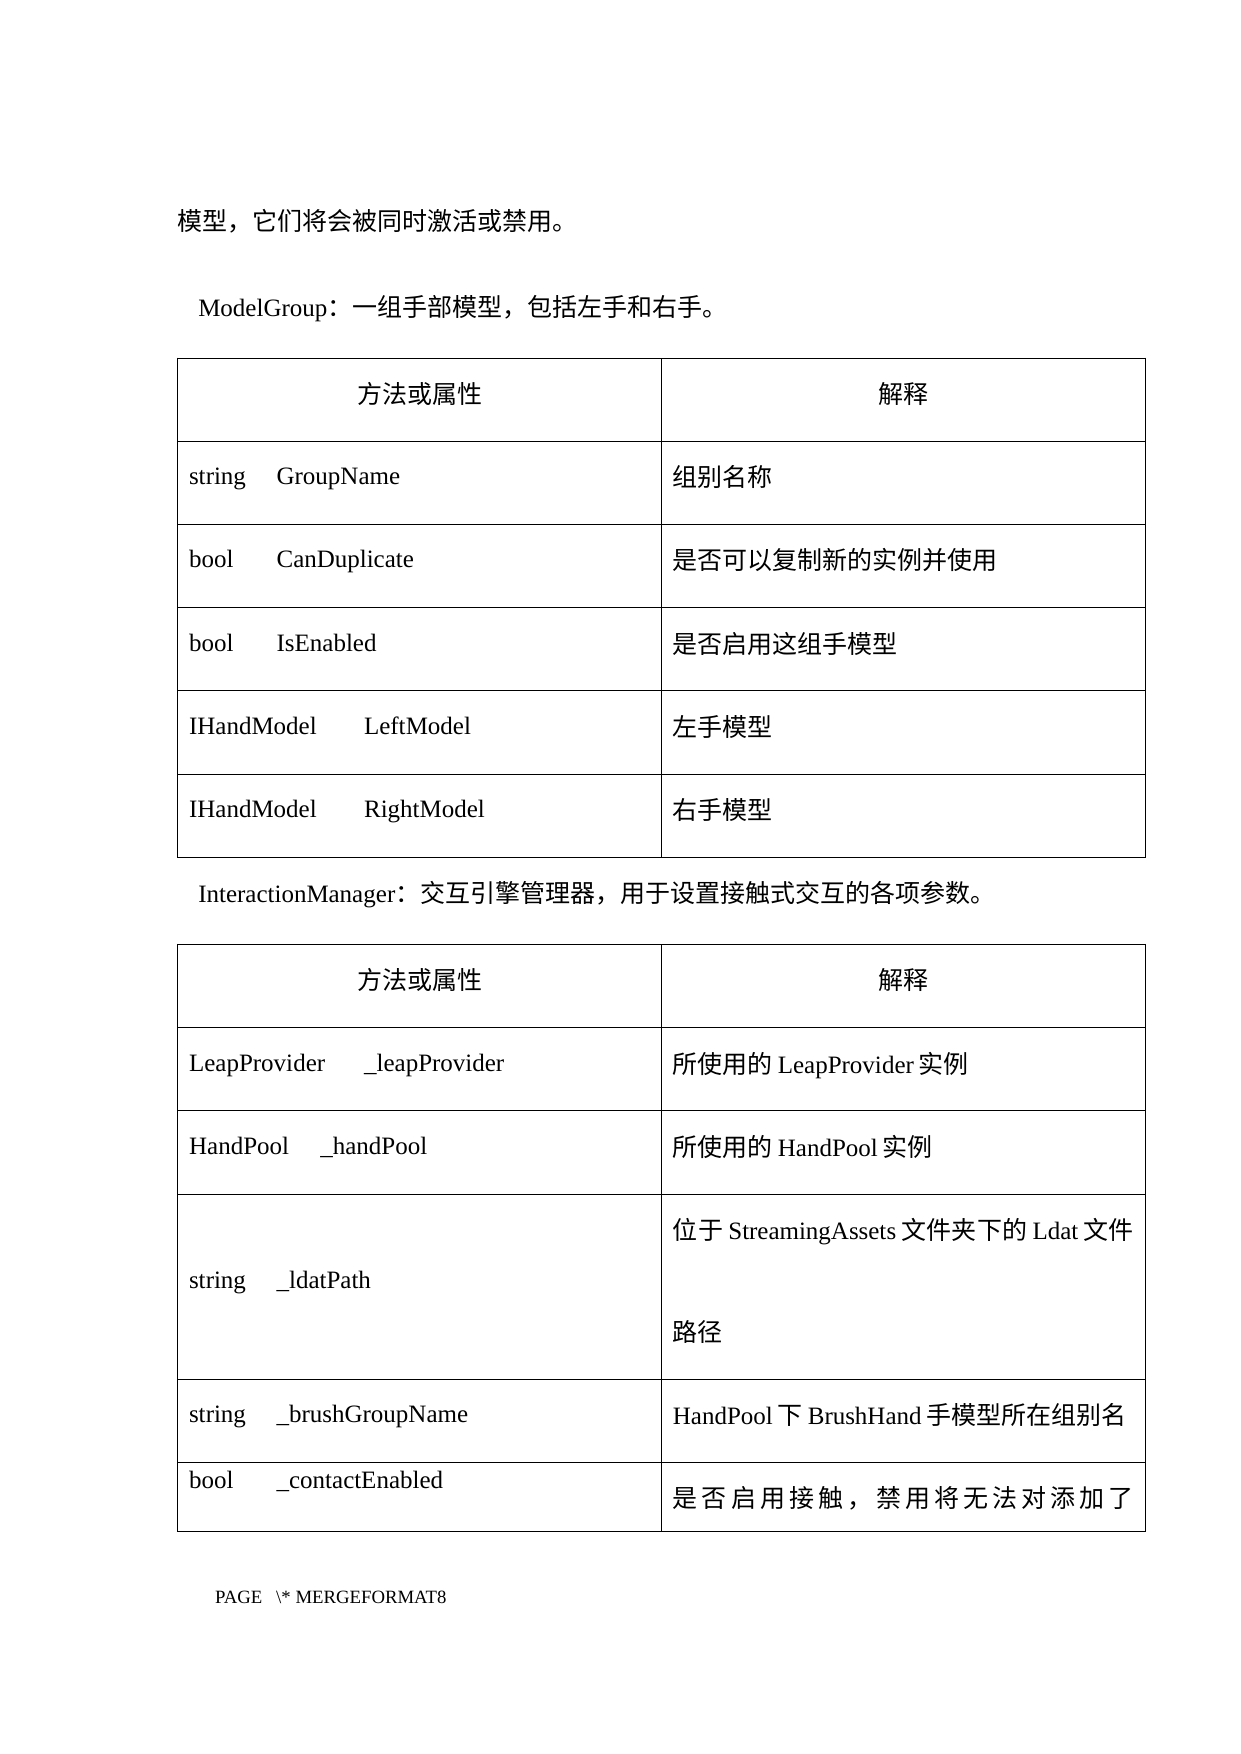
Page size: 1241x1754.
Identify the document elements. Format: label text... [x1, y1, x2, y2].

table_cell string GroupName [178, 442, 661, 524]
table_cell 是否启用这组手模型 [662, 608, 1145, 690]
table_cell HandPool下BrushHand手模型所在组别名 [662, 1380, 1145, 1462]
table_cell 是否可以复制新的实例并使用 [662, 525, 1145, 607]
table_cell string _brushGroupName [178, 1380, 661, 1462]
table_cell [178, 1463, 661, 1531]
table_cell bool IsEnabled [178, 608, 661, 690]
table_header 方法或属性 [178, 359, 661, 441]
table_cell HandPool _handPool [178, 1111, 661, 1194]
table_cell LeapProvider _leapProvider [178, 1028, 661, 1110]
table_cell 左手模型 [662, 691, 1145, 774]
text InteractionManager：交互引擎管理器，用于设置接触式交互的各项参数。 [177, 858, 1122, 926]
table_header 解释 [662, 359, 1145, 441]
table_header 方法或属性 [178, 945, 661, 1027]
table_header 解释 [662, 945, 1145, 1027]
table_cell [662, 1463, 1145, 1531]
table_cell string _ldatPath [178, 1195, 661, 1379]
table_cell IHandModel LeftModel [178, 691, 661, 774]
table_cell IHandModel RightModel [178, 775, 661, 857]
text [177, 185, 1122, 253]
text ModelGroup：一组手部模型，包括左手和右手。 [177, 271, 1122, 339]
table_cell 组别名称 [662, 442, 1145, 524]
table_cell 位于StreamingAssets文件夹下的Ldat文件路径 [662, 1195, 1145, 1379]
table_cell 所使用的HandPool实例 [662, 1111, 1145, 1194]
table_cell 右手模型 [662, 775, 1145, 857]
table_cell bool CanDuplicate [178, 525, 661, 607]
table_cell 所使用的LeapProvider实例 [662, 1028, 1145, 1110]
